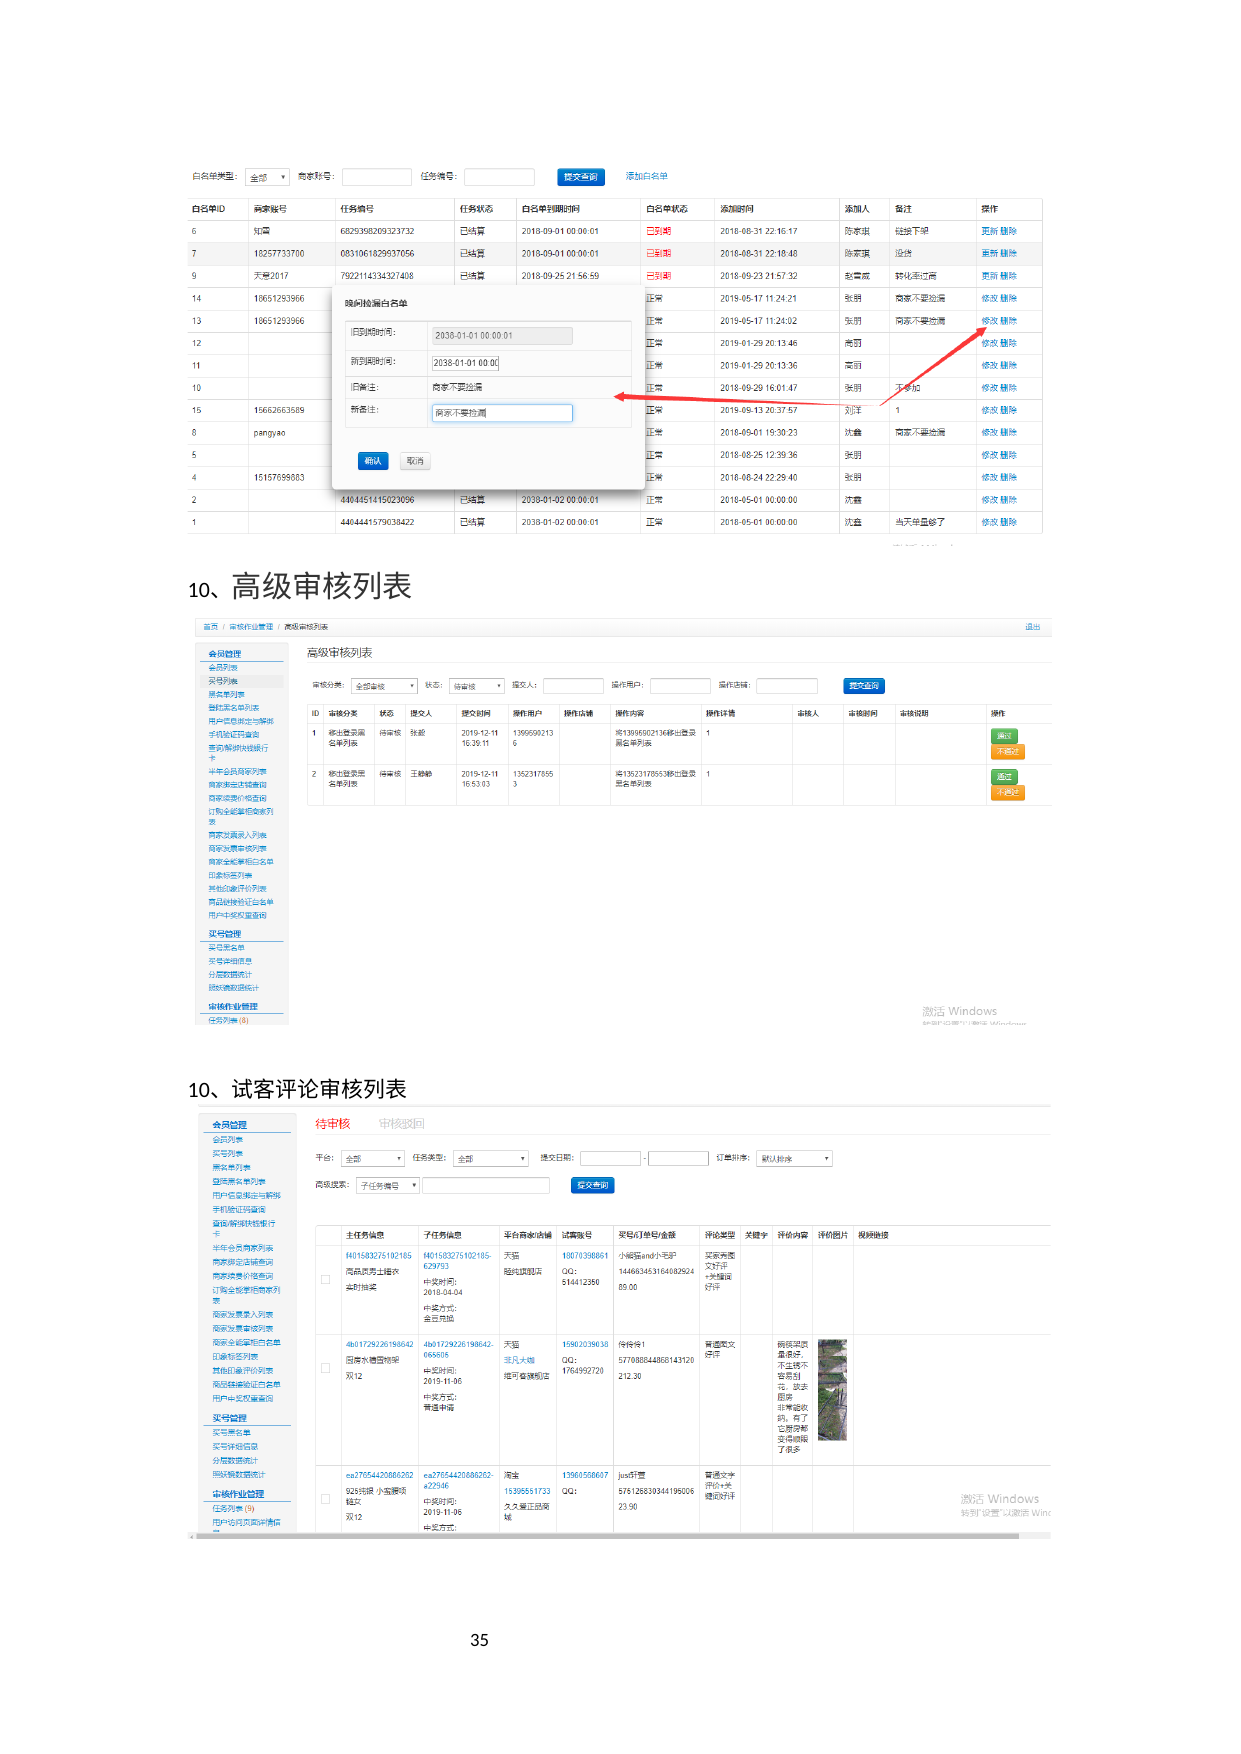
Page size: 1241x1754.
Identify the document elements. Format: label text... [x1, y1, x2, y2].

picture [187, 162, 1052, 546]
picture [187, 617, 1052, 1025]
picture [187, 1104, 1051, 1539]
list 试客评论审核列表 [187, 1072, 1053, 1104]
list 10、高级审核列表 [187, 552, 1053, 617]
